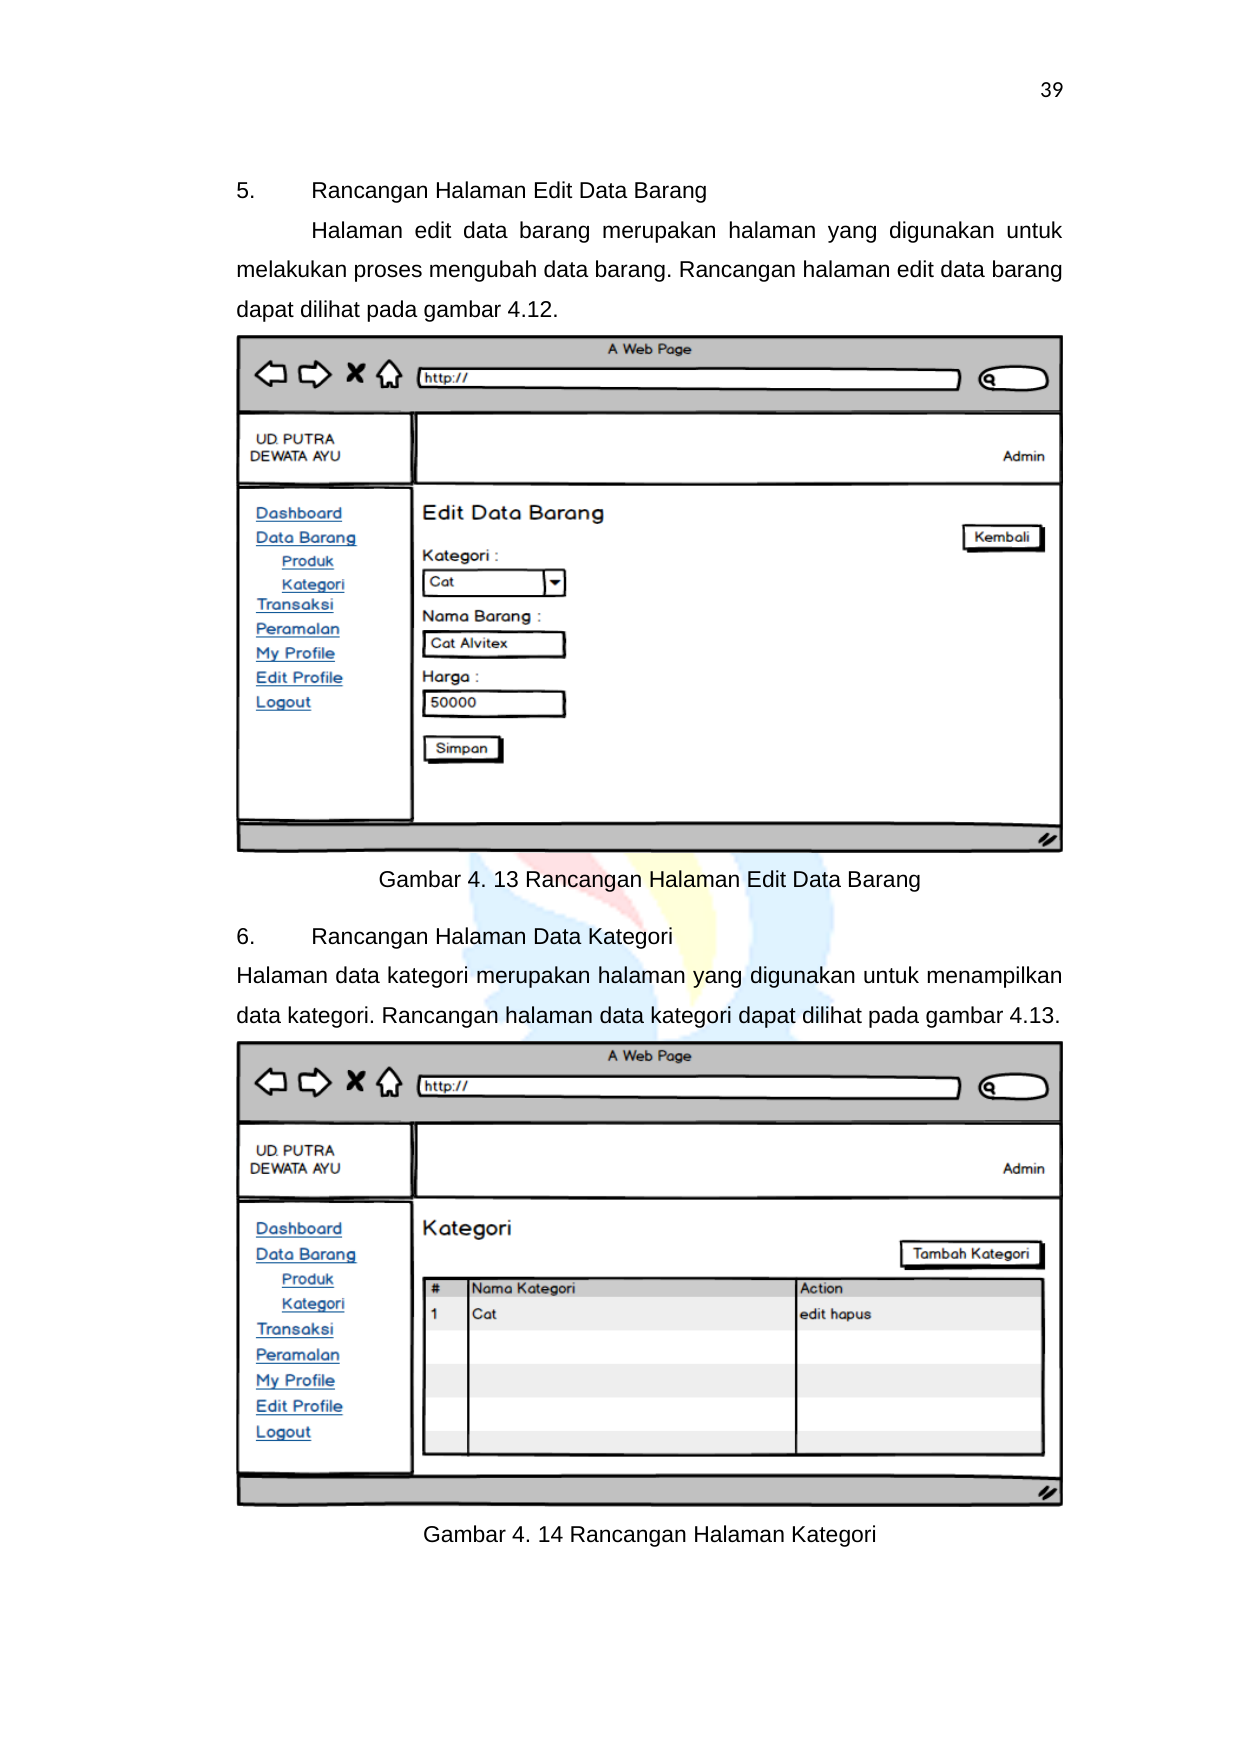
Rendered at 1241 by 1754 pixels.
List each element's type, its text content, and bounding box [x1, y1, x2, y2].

picture [236, 1041, 1063, 1507]
list Rancangan Halaman Data Kategori [236, 923, 1063, 949]
text Halaman edit data barang merupakan halaman yang digunakan untuk melakukan proses mengubah data barang. Rancangan halaman edit data barang dapat dilihat pada gambar 4.12. [236, 217, 1063, 322]
list Rancangan Halaman Edit Data Barang [236, 177, 1063, 203]
picture [236, 335, 1063, 853]
text Gambar 4. 13 Rancangan Halaman Edit Data Barang [236, 866, 1063, 893]
text Gambar 4. 14 Rancangan Halaman Kategori [236, 1521, 1063, 1547]
text Halaman data kategori merupakan halaman yang digunakan untuk menampilkan data kategori. Rancangan halaman data kategori dapat dilihat pada gambar 4.13. [236, 962, 1063, 1028]
